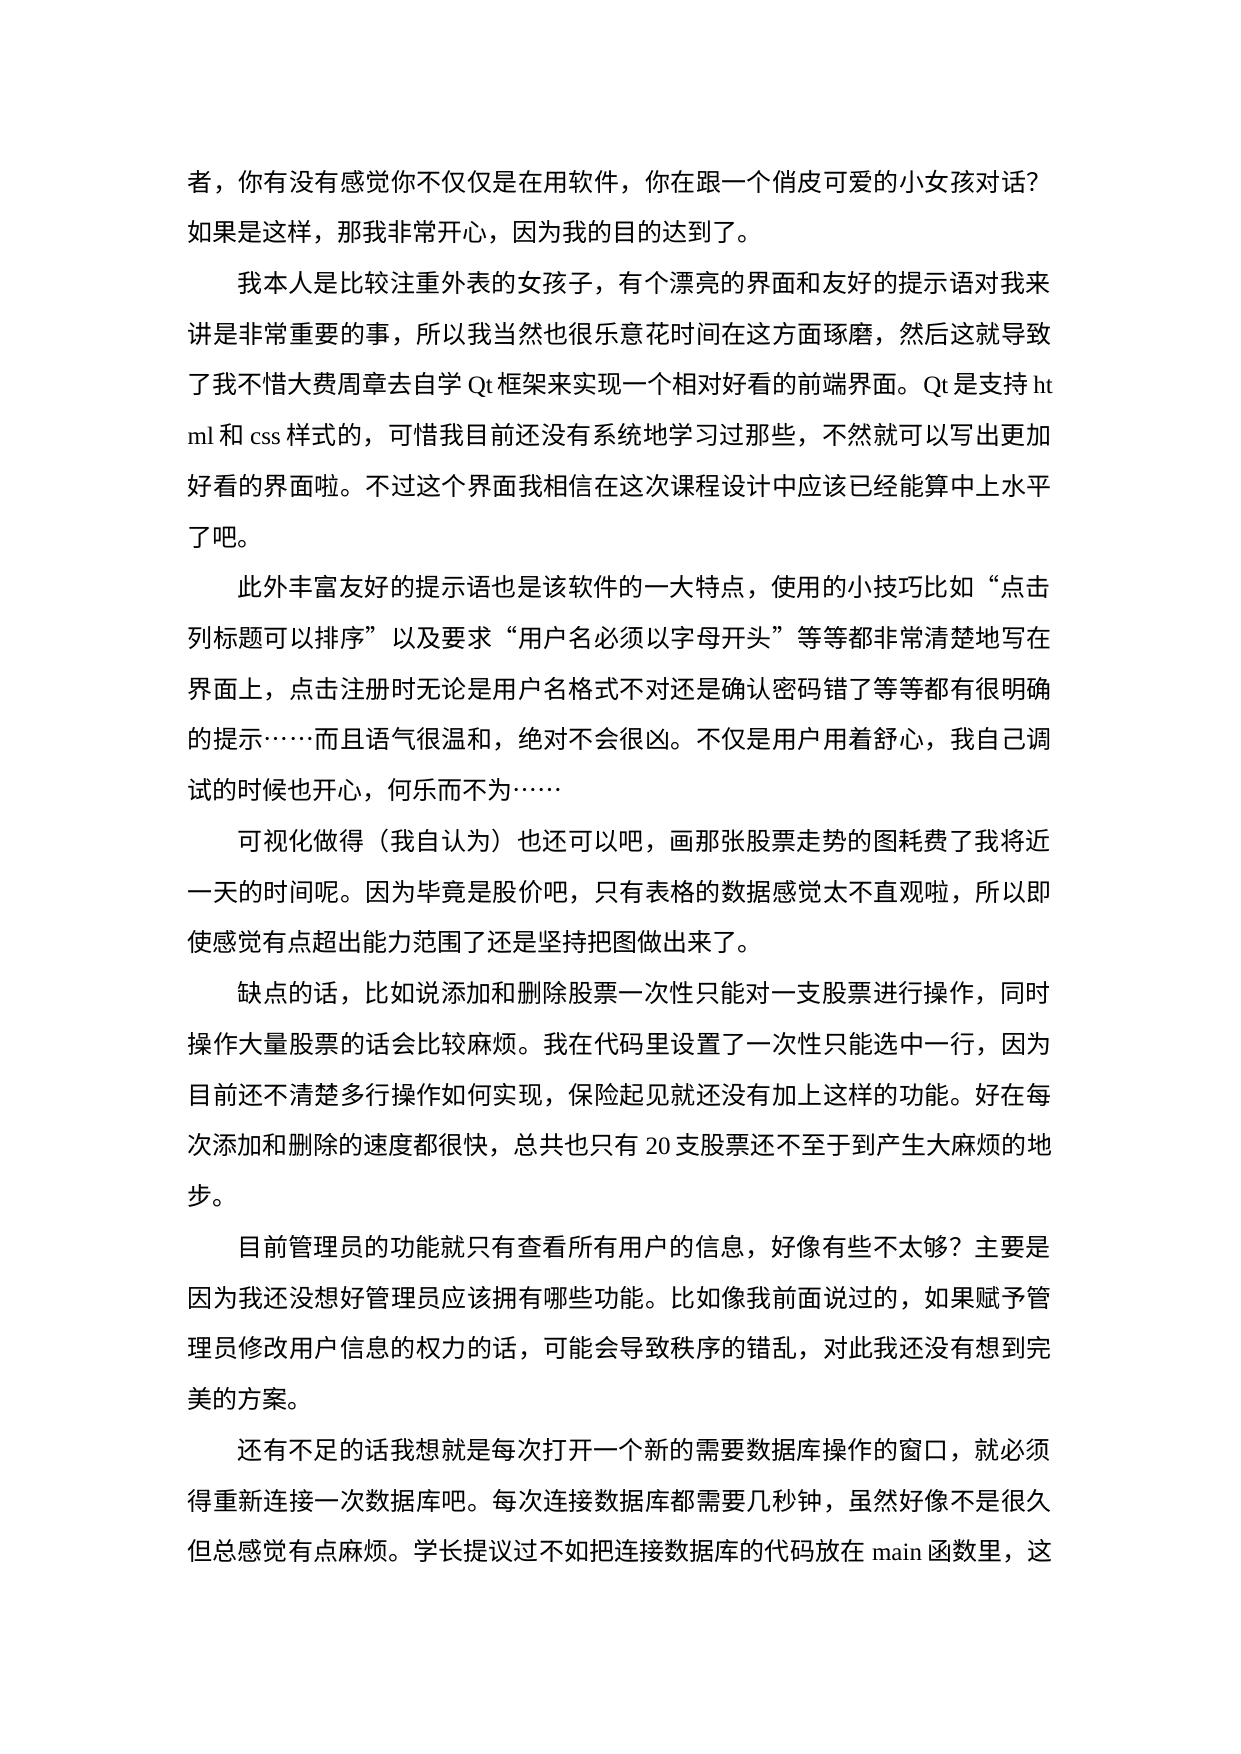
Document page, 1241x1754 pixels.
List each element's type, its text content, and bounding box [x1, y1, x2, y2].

text 可视化做得（我自认为）也还可以吧，画那张股票走势的图耗费了我将近一天的时间呢。因为毕竟是股价吧，只有表格的数据感觉太不直观啦，所以即使感觉有点超出能力范围了还是坚持把图做出来了。 [187, 821, 1053, 959]
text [187, 1430, 1053, 1568]
text 目前管理员的功能就只有查看所有用户的信息，好像有些不太够？主要是因为我还没想好管理员应该拥有哪些功能。比如像我前面说过的，如果赋予管理员修改用户信息的权力的话，可能会导致秩序的错乱，对此我还没有想到完美的方案。 [187, 1227, 1053, 1416]
text 缺点的话，比如说添加和删除股票一次性只能对一支股票进行操作，同时操作大量股票的话会比较麻烦。我在代码里设置了一次性只能选中一行，因为目前还不清楚多行操作如何实现，保险起见就还没有加上这样的功能。好在每次添加和删除的速度都很快，总共也只有20支股票还不至于到产生大麻烦的地步。 [187, 974, 1053, 1213]
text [187, 162, 1053, 249]
text 此外丰富友好的提示语也是该软件的一大特点，使用的小技巧比如“点击列标题可以排序”以及要求“用户名必须以字母开头”等等都非常清楚地写在界面上，点击注册时无论是用户名格式不对还是确认密码错了等等都有很明确的提示……而且语气很温和，绝对不会很凶。不仅是用户用着舒心，我自己调试的时候也开心，何乐而不为…… [187, 568, 1053, 807]
text 我本人是比较注重外表的女孩子，有个漂亮的界面和友好的提示语对我来讲是非常重要的事，所以我当然也很乐意花时间在这方面琢磨，然后这就导致了我不惜大费周章去自学Qt框架来实现一个相对好看的前端界面。Qt是支持html和css样式的，可惜我目前还没有系统地学习过那些，不然就可以写出更加好看的界面啦。不过这个界面我相信在这次课程设计中应该已经能算中上水平了吧。 [187, 263, 1053, 553]
